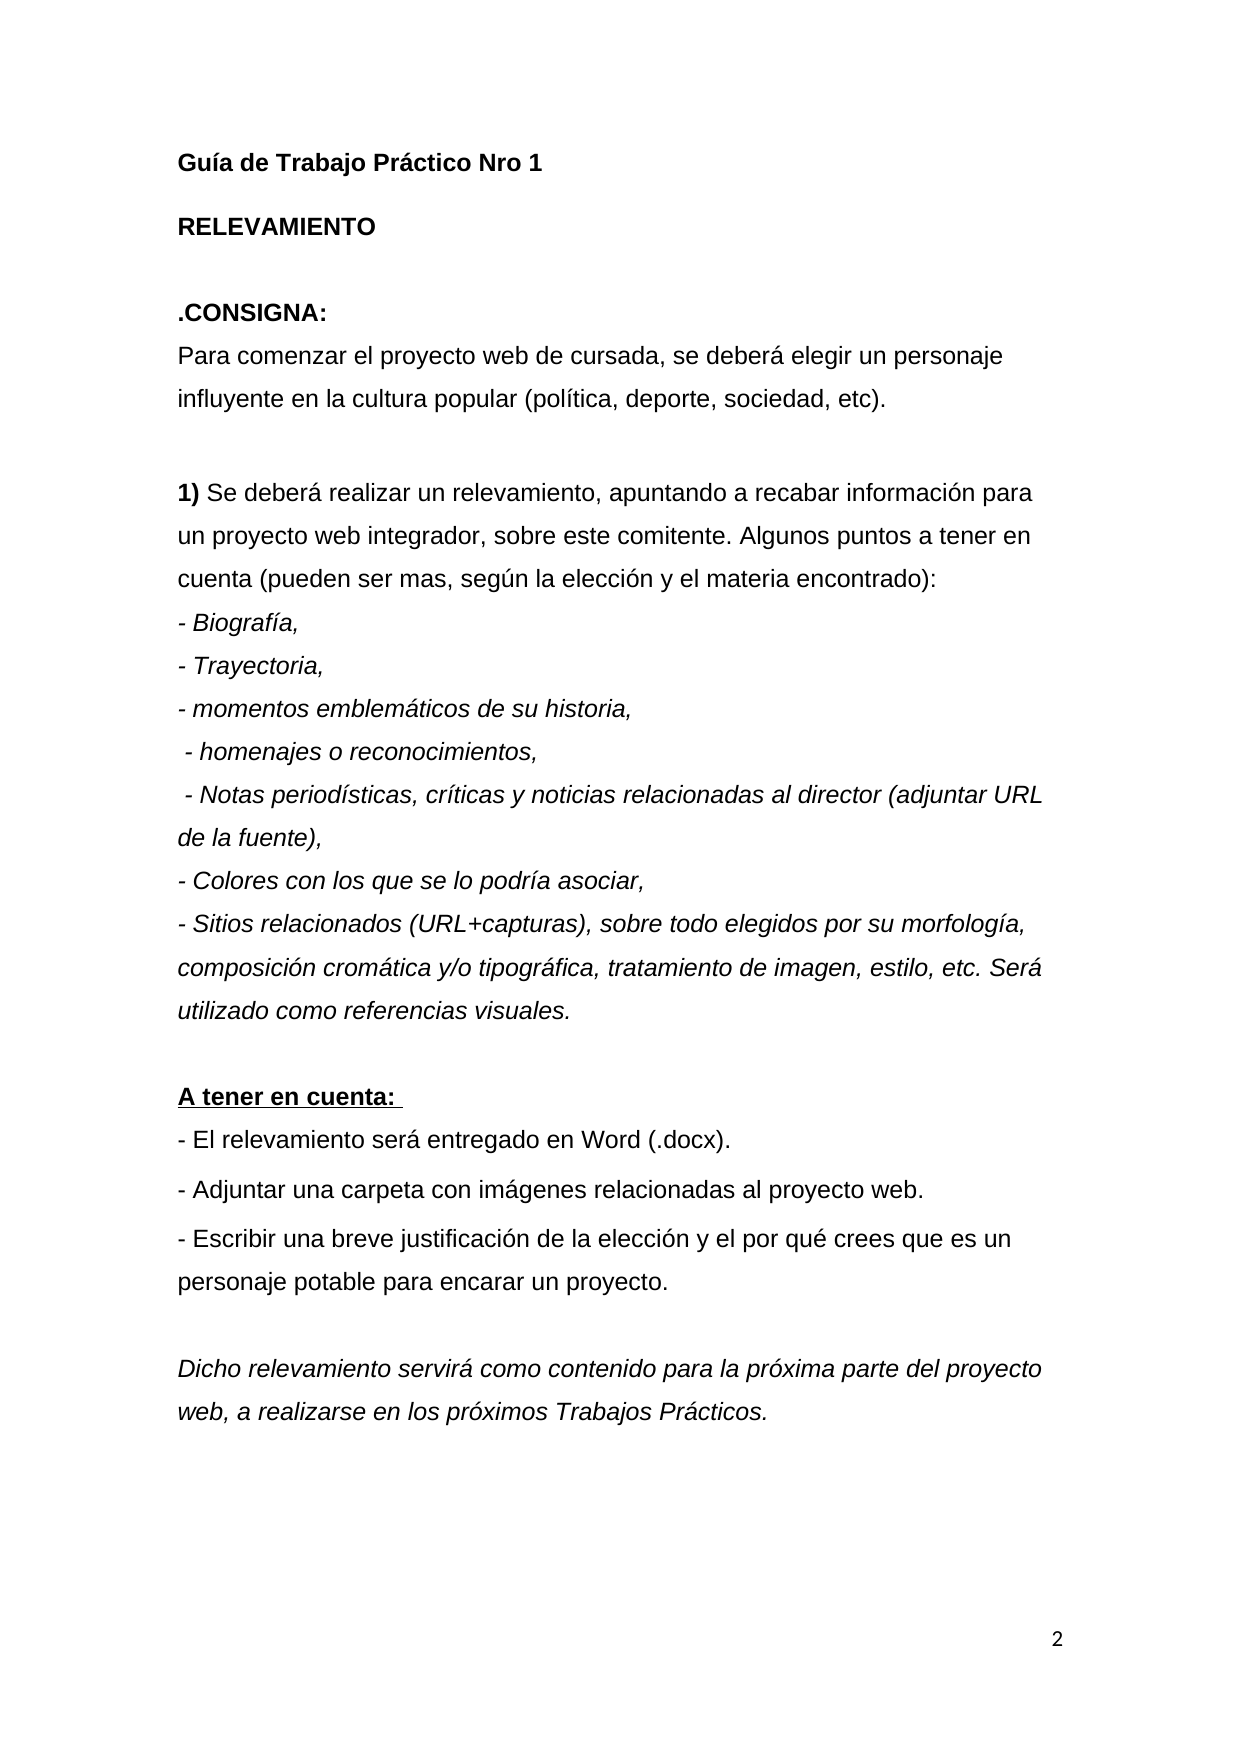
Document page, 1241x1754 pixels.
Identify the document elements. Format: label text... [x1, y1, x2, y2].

text - Trayectoria, [177, 651, 1063, 679]
text - Adjuntar una carpeta con imágenes relacionadas al proyecto web. [177, 1175, 1063, 1203]
text - Notas periodísticas, críticas y noticias relacionadas al director (adjuntar URL de la fuente), [177, 780, 1063, 852]
text A tener en cuenta: [177, 1082, 1063, 1111]
text - Escribir una breve justificación de la elección y el por qué crees que es un personaje potable para encarar un proyecto. [177, 1224, 1063, 1296]
text - homenajes o reconocimientos, [177, 737, 1063, 766]
text Para comenzar el proyecto web de cursada, se deberá elegir un personaje influyente en la cultura popular (política, deporte, sociedad, etc). [177, 341, 1063, 413]
text 1) Se deberá realizar un relevamiento, apuntando a recabar información para un proyecto web integrador, sobre este comitente. Algunos puntos a tener en cuenta (pueden ser mas, según la elección y el materia encontrado): [177, 478, 1063, 593]
text - El relevamiento será entregado en Word (.docx). [177, 1125, 1063, 1154]
text RELEVAMIENTO [177, 212, 1063, 240]
text - Colores con los que se lo podría asociar, [177, 866, 1063, 895]
text Guía de Trabajo Práctico Nro 1 [177, 148, 1063, 176]
text Dicho relevamiento servirá como contenido para la próxima parte del proyecto web, a realizarse en los próximos Trabajos Prácticos. [177, 1354, 1063, 1426]
text .CONSIGNA: [177, 298, 1063, 327]
text - Sitios relacionados (URL+capturas), sobre todo elegidos por su morfología, composición cromática y/o tipográfica, tratamiento de imagen, estilo, etc. Será utilizado como referencias visuales. [177, 909, 1063, 1024]
text - momentos emblemáticos de su historia, [177, 694, 1063, 723]
text - Biografía, [177, 608, 1063, 636]
